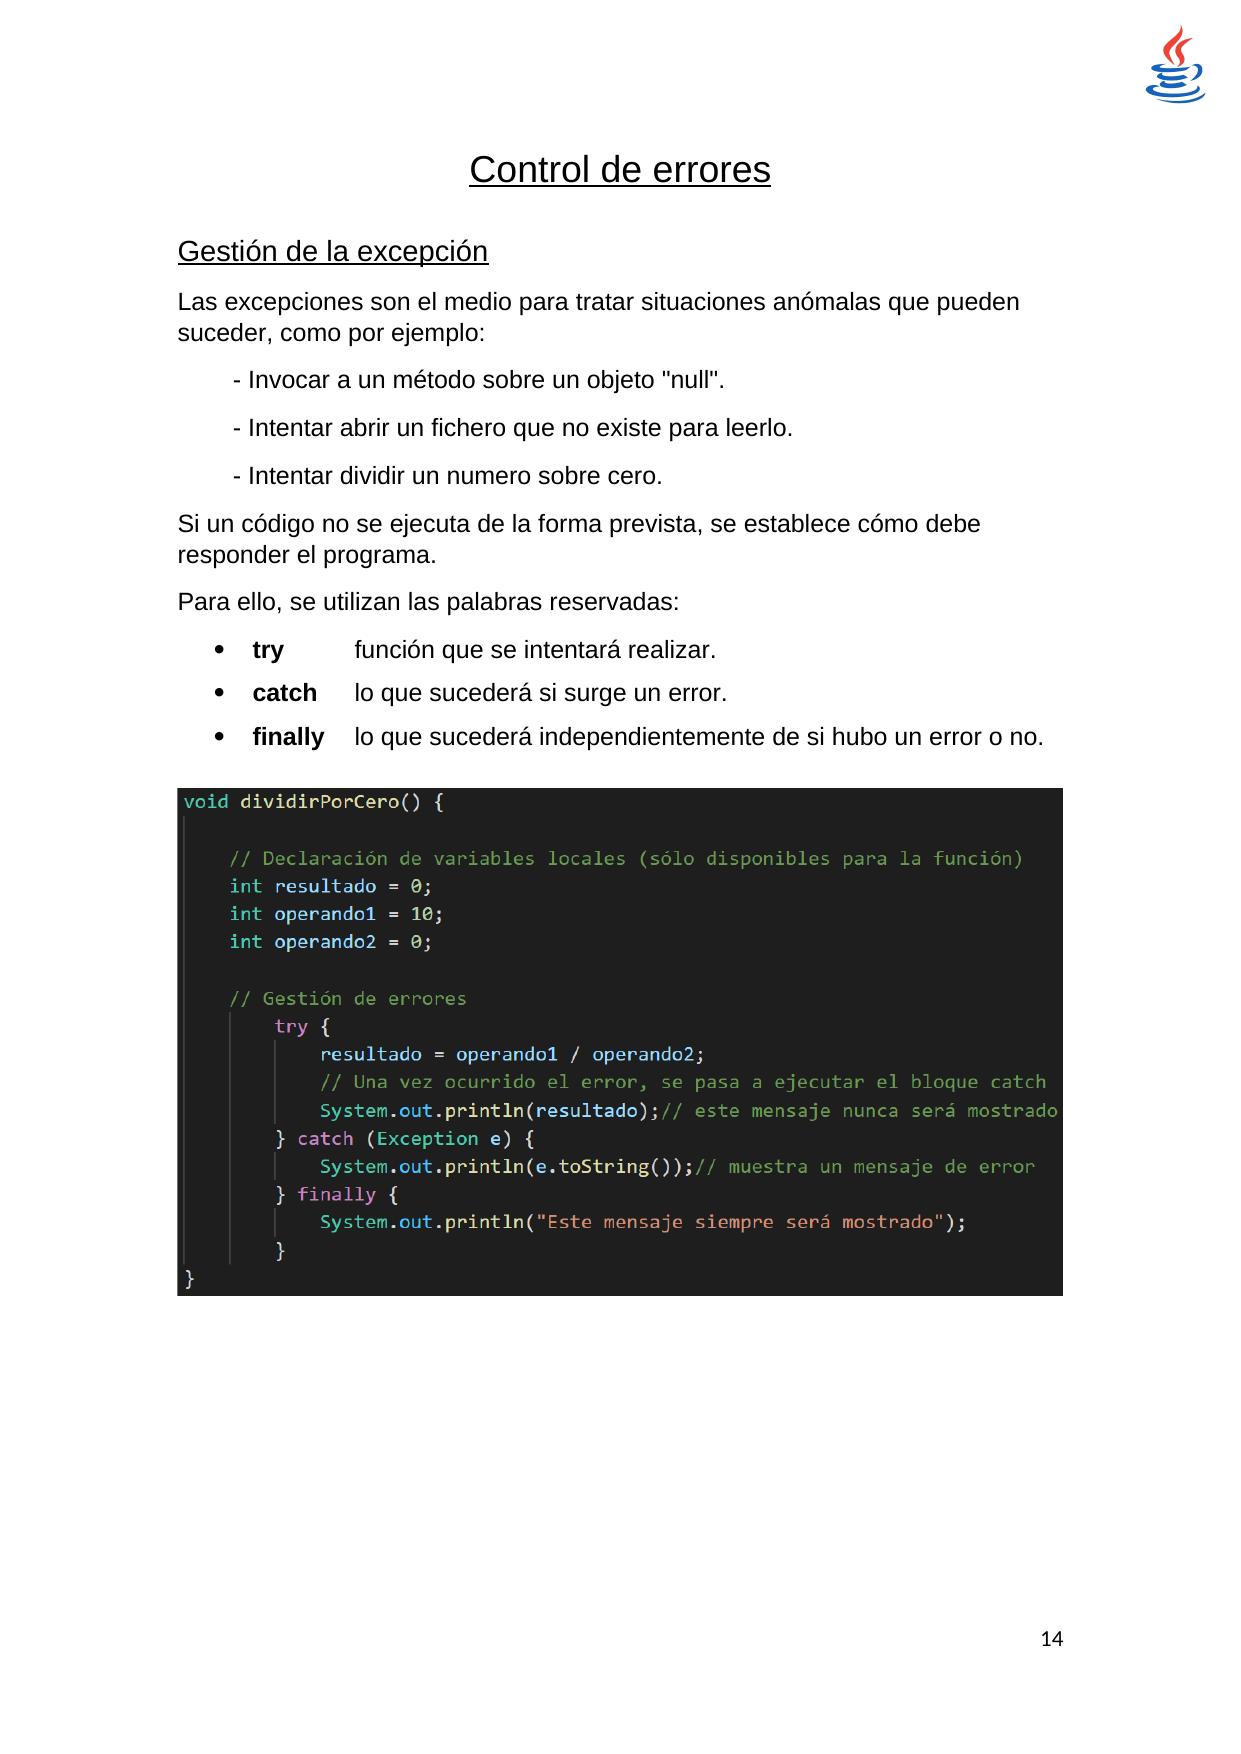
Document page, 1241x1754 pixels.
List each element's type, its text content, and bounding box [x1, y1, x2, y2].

text - Intentar dividir un numero sobre cero. [177, 461, 1063, 489]
text Gestión de la excepción [177, 234, 1063, 267]
text Las excepciones son el medio para tratar situaciones anómalas que pueden suceder, como por ejemplo: [177, 287, 1063, 346]
text - Invocar a un método sobre un objeto "null". [177, 365, 1063, 394]
text Para ello, se utilizan las palabras reservadas: [177, 587, 1063, 616]
list finally lo que sucederá independientemente de si hubo un error o no. [215, 721, 1063, 750]
list try función que se intentará realizar. [215, 635, 1063, 664]
text - Intentar abrir un fichero que no existe para leerlo. [177, 413, 1063, 442]
list catch lo que sucederá si surge un error. [215, 678, 1063, 707]
text Si un código no se ejecuta de la forma prevista, se establece cómo debe responder el programa. [177, 508, 1063, 568]
text Control de errores [177, 148, 1063, 191]
picture [177, 788, 1063, 1296]
picture [1128, 16, 1223, 111]
